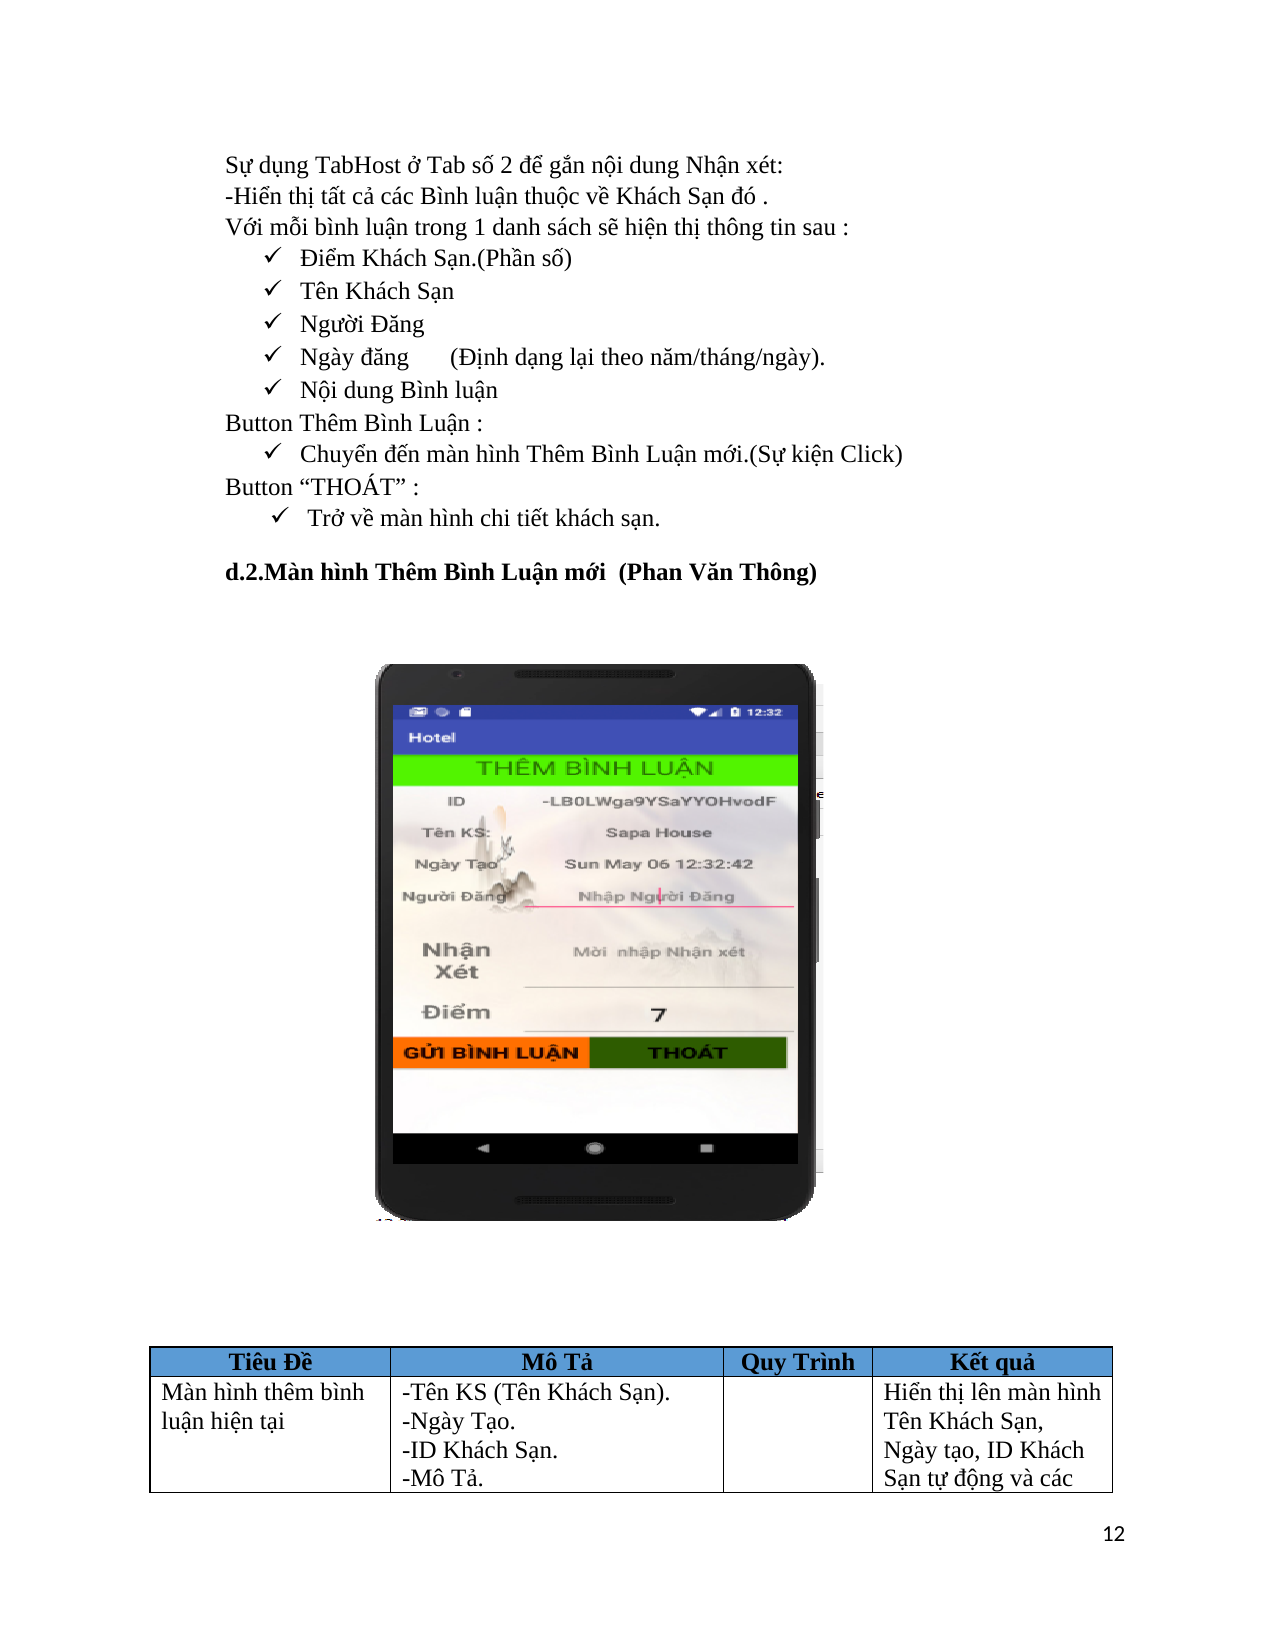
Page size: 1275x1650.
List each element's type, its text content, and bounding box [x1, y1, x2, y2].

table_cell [873, 1377, 1112, 1492]
table_header Mô Tả [391, 1348, 723, 1376]
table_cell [151, 1377, 390, 1492]
list -Hiển thị tất cả các Bình luận thuộc về Khách Sạn đó . [225, 181, 1125, 210]
list Button “THOÁT” : [150, 472, 1125, 501]
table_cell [391, 1377, 723, 1492]
list Button Thêm Bình Luận : [225, 408, 1125, 437]
list Với mỗi bình luận trong 1 danh sách sẽ hiện thị thông tin sau : [225, 212, 1125, 241]
list Trở về màn hình chi tiết khách sạn. [269, 503, 1125, 532]
list Ngày đăng (Định dạng lại theo năm/tháng/ngày). [262, 342, 1125, 371]
list Tên Khách Sạn [262, 276, 1125, 305]
table_header Tiêu Đề [151, 1348, 390, 1376]
list Chuyển đến màn hình Thêm Bình Luận mới.(Sự kiện Click) [262, 439, 1125, 468]
list Người Đăng [262, 309, 1125, 338]
table_cell [724, 1377, 872, 1492]
list Điểm Khách Sạn.(Phần số) [262, 243, 1125, 272]
list Sự dụng TabHost ở Tab số 2 để gắn nội dung Nhận xét: [225, 150, 1125, 179]
picture [375, 664, 824, 1221]
table_header Quy Trình [724, 1348, 872, 1376]
table_header Kết quả [873, 1348, 1112, 1376]
list Nội dung Bình luận [262, 375, 1125, 404]
text d.2.Màn hình Thêm Bình Luận mới (Phan Văn Thông) [150, 557, 1125, 586]
